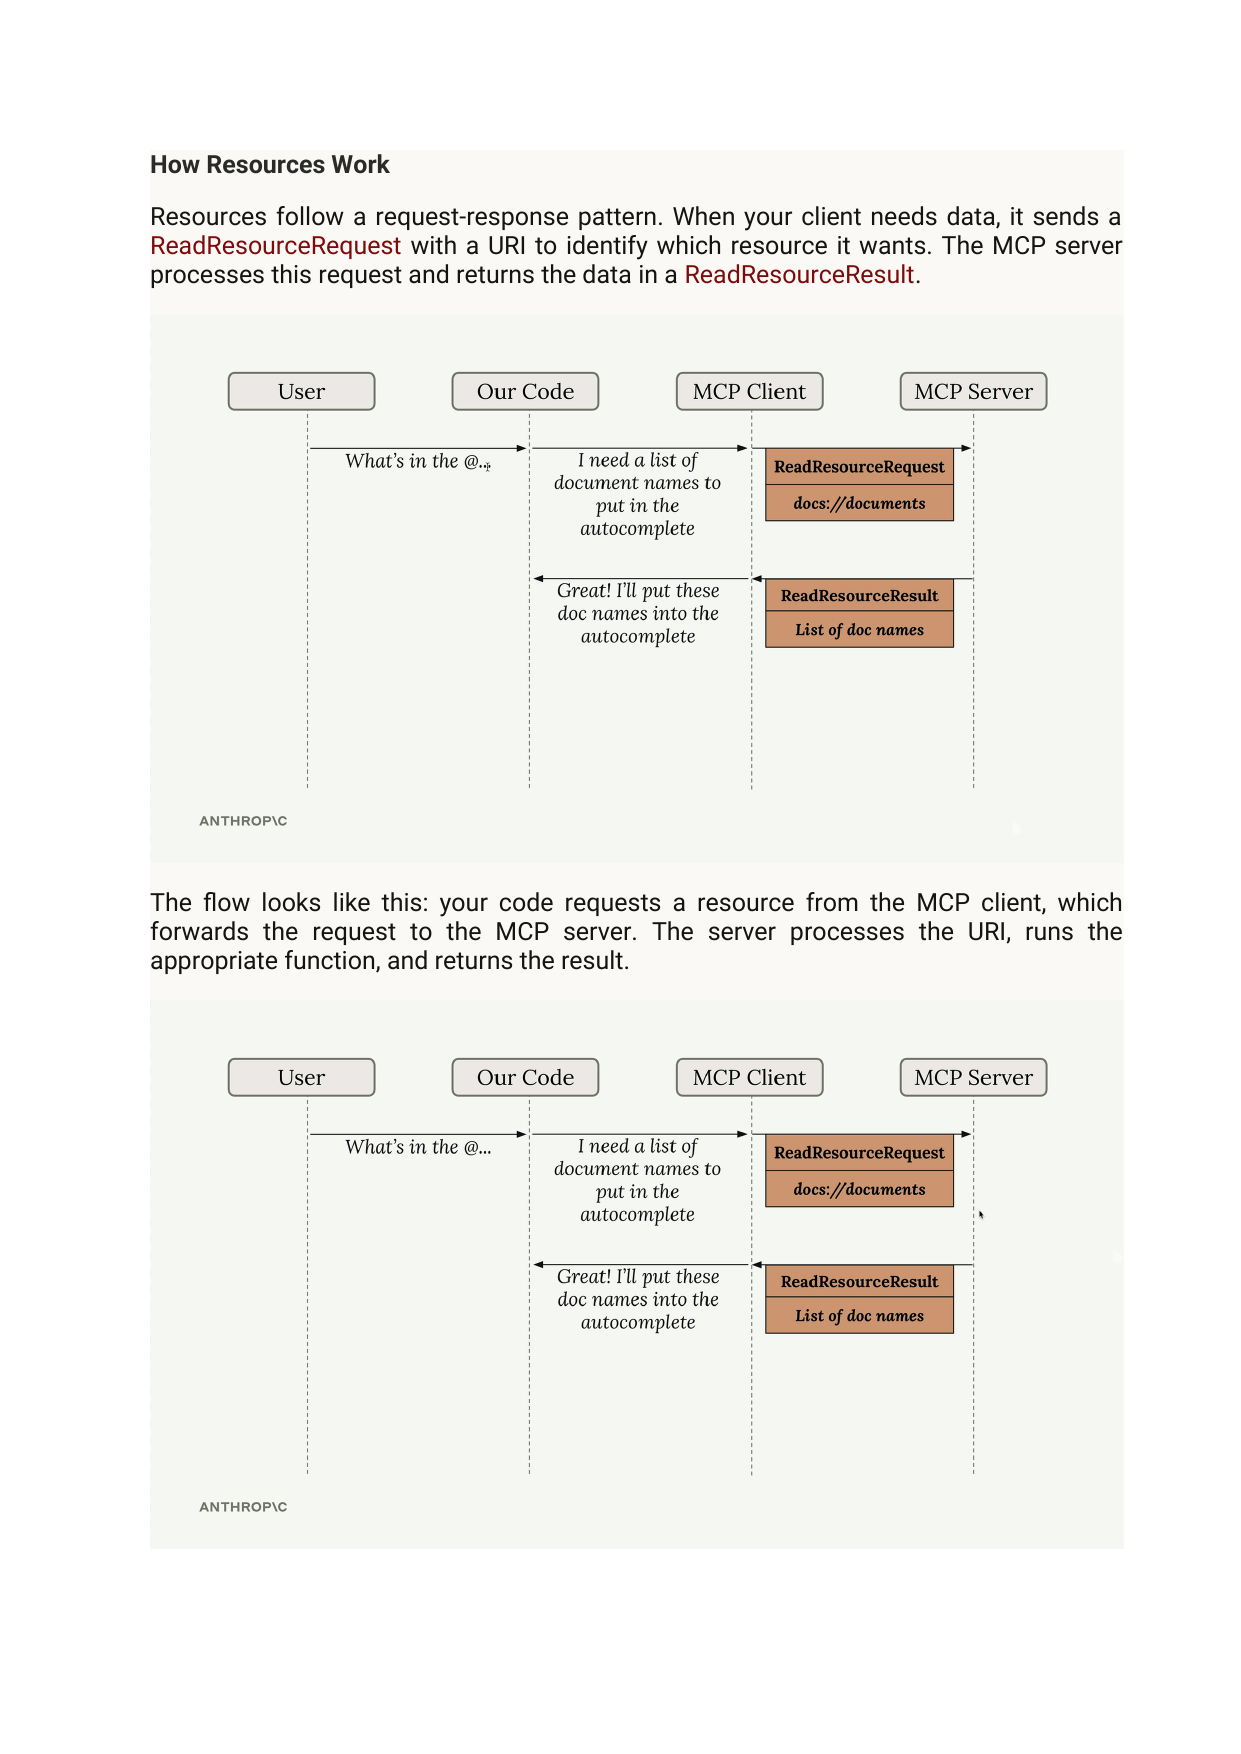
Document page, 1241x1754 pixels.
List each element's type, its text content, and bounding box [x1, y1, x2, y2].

subtitle How Resources Work [150, 150, 1124, 179]
picture [150, 315, 1124, 863]
text The flow looks like this: your code requests a resource from the MCP client, which forwards the request to the MCP server. The server processes the URI, runs the appropriate function, and returns the result. [150, 888, 1124, 976]
picture [150, 1000, 1124, 1549]
text Resources follow a request-response pattern. When your client needs data, it sends a ReadResourceRequest with a URI to identify which resource it wants. The MCP server processes this request and returns the data in a ReadResourceResult. [150, 202, 1124, 290]
